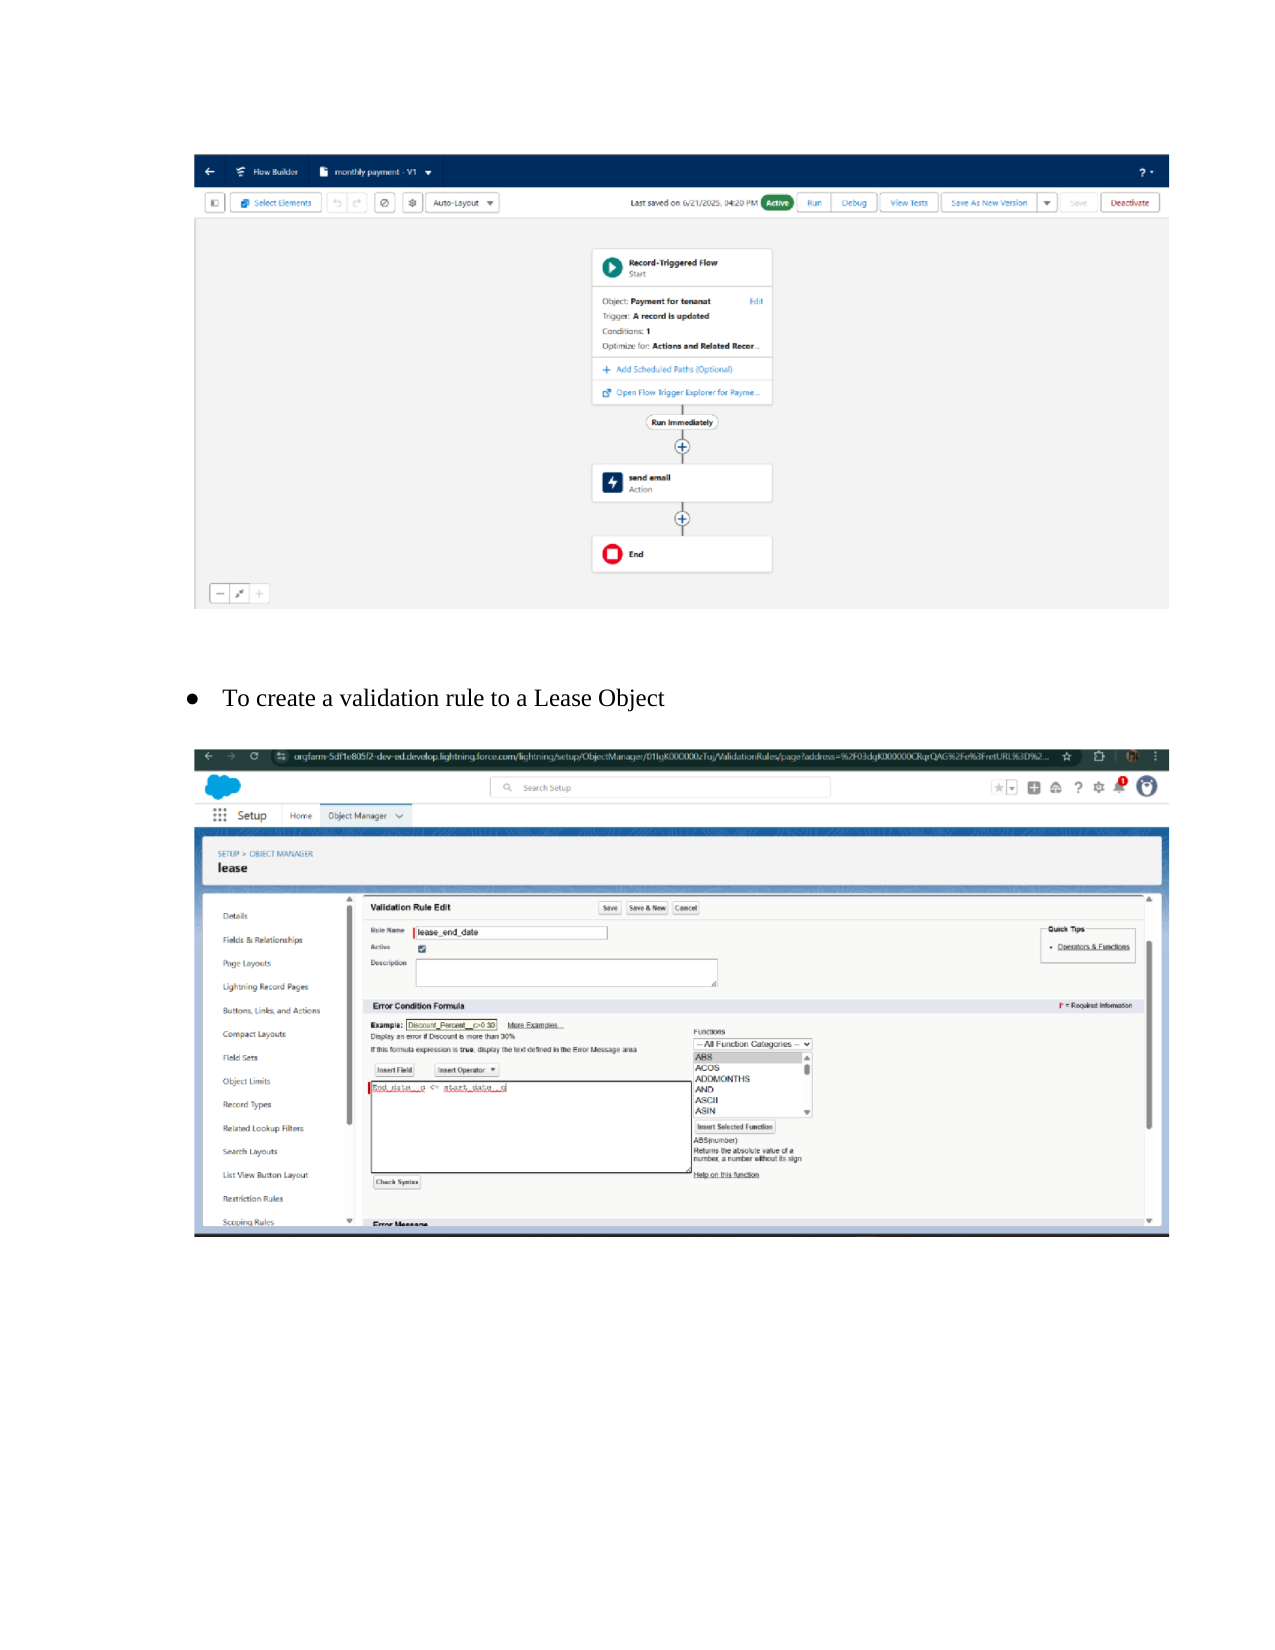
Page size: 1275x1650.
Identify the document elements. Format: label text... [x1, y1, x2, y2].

list To create a validation rule to a Lease Object [184, 683, 1208, 712]
picture [193, 153, 1170, 609]
picture [193, 748, 1170, 1237]
